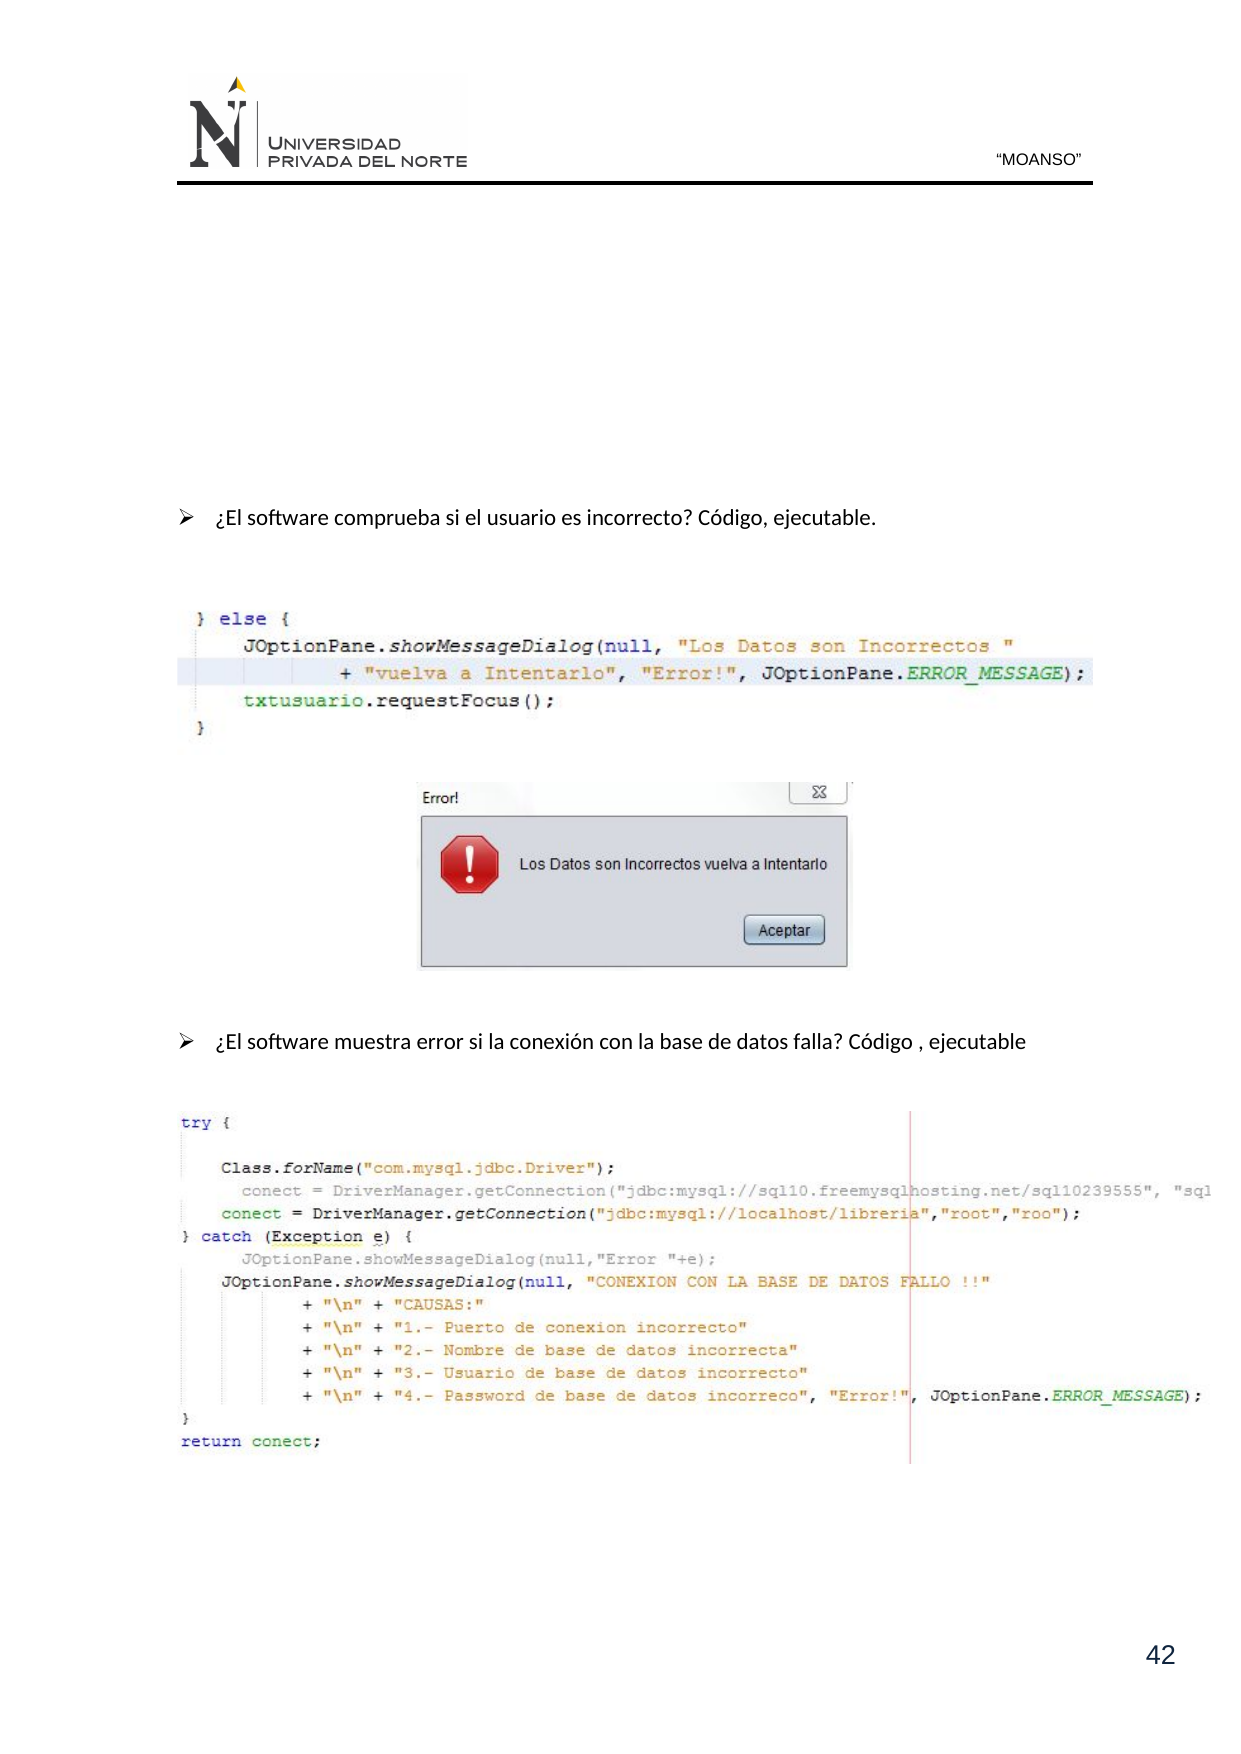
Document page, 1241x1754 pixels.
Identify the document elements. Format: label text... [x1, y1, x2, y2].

picture [177, 587, 1093, 755]
list ¿El software muestra error si la conexión con la base de datos falla? Código , ejecutable [177, 1027, 1092, 1055]
picture [177, 1111, 1211, 1464]
picture [188, 73, 469, 169]
picture [416, 782, 854, 971]
list ¿El software comprueba si el usuario es incorrecto? Código, ejecutable. [177, 503, 1092, 531]
